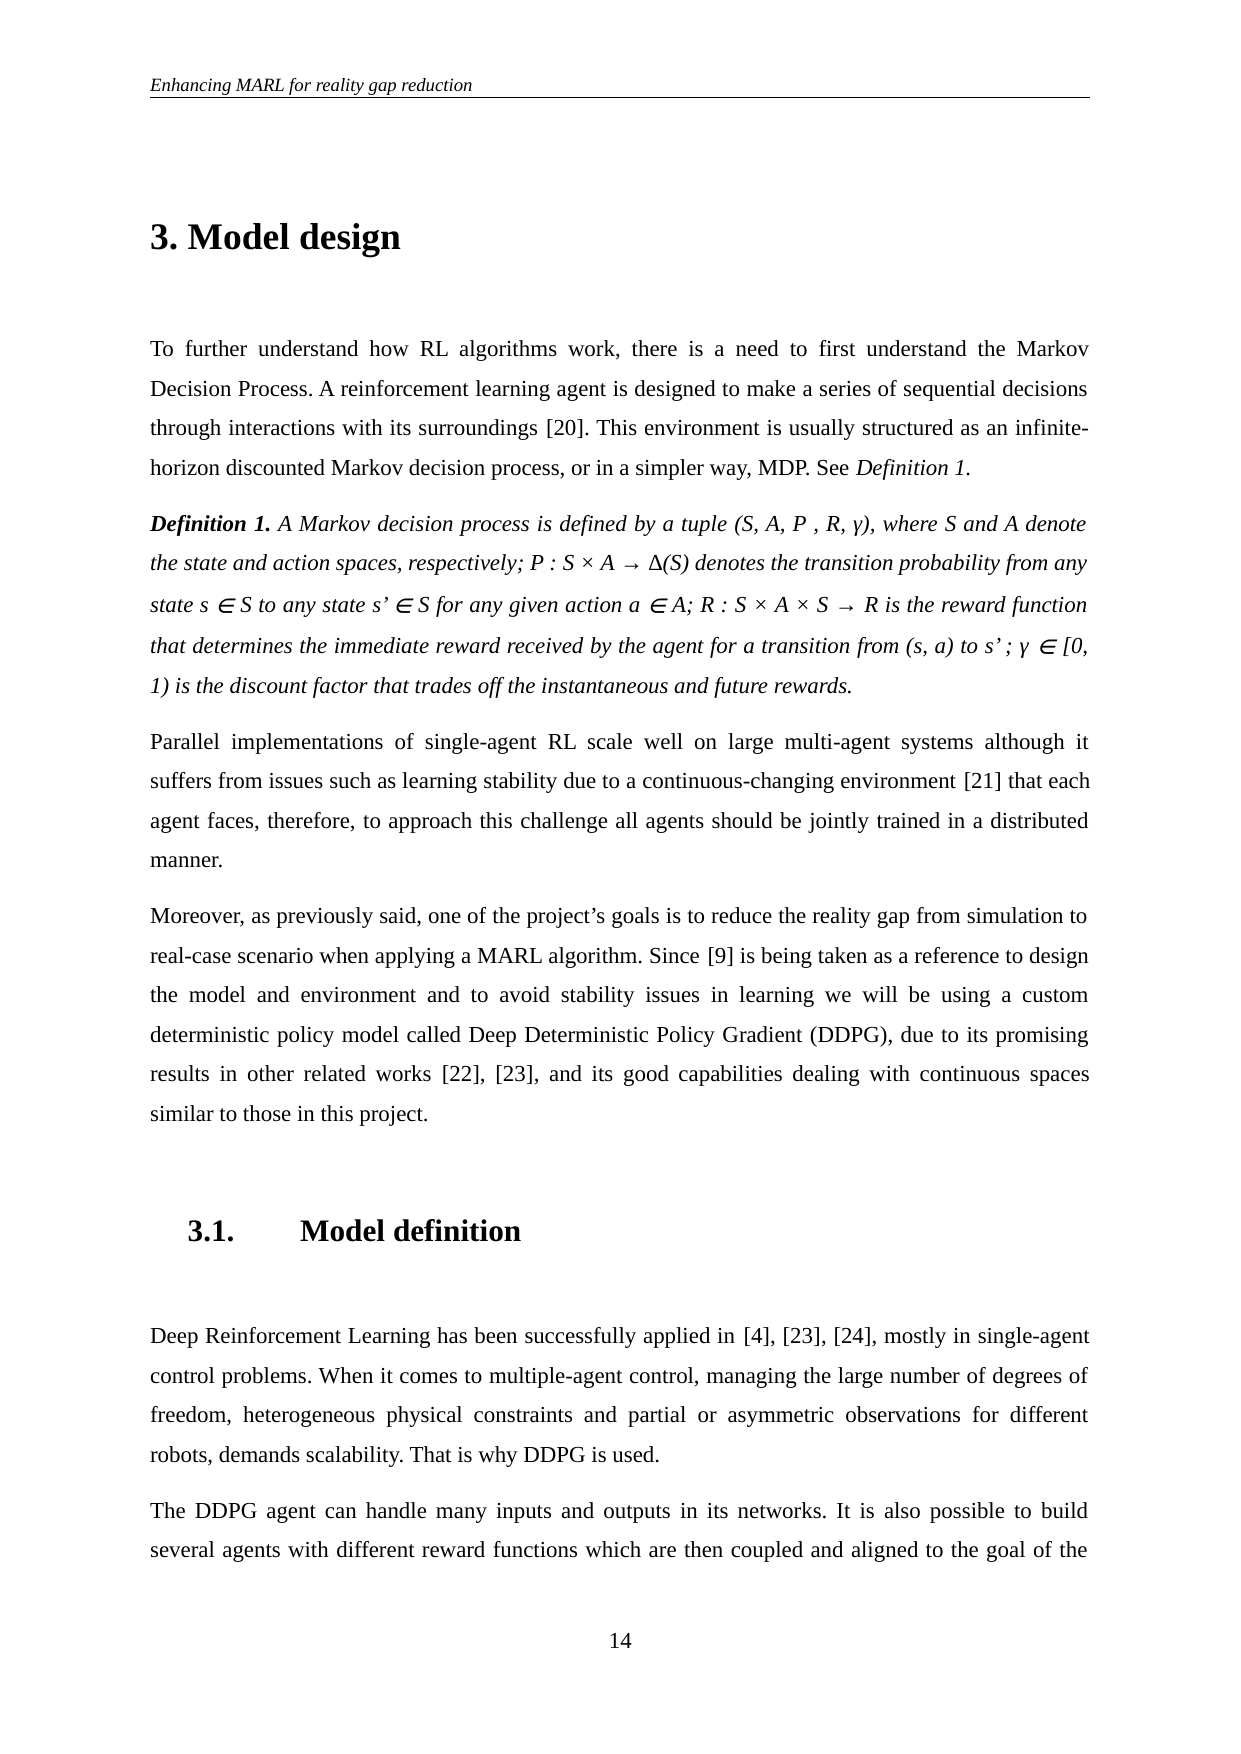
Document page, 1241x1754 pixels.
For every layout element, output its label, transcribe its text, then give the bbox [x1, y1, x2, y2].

subtitle Model definition [187, 1212, 1090, 1248]
text Parallel implementations of single-agent RL scale well on large multi-agent systems although it suffers from issues such as learning stability due to a continuous-changing environment [21] that each agent faces, therefore, to approach this challenge all agents should be jointly trained in a distributed manner. [150, 728, 1090, 873]
text Deep Reinforcement Learning has been successfully applied in [4], [23], [24], mostly in single-agent control problems. When it comes to multiple-agent control, managing the large number of degrees of freedom, heterogeneous physical constraints and partial or asymmetric observations for different robots, demands scalability. That is why DDPG is used. [150, 1322, 1090, 1467]
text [150, 1497, 1090, 1563]
text To further understand how RL algorithms work, there is a need to first understand the Markov Decision Process. A reinforcement learning agent is designed to make a series of sequential decisions through interactions with its surroundings [20]. This environment is usually structured as an infinite-horizon discounted Markov decision process, or in a simpler way, MDP. See Definition 1. [150, 335, 1090, 480]
text Moreover, as previously said, one of the project’s goals is to reduce the reality gap from simulation to real-case scenario when applying a MARL algorithm. Since [9] is being taken as a reference to design the model and environment and to avoid stability issues in learning we will be using a custom deterministic policy model called Deep Deterministic Policy Gradient (DDPG), due to its promising results in other related works [22], [23], and its good capabilities dealing with continuous spaces similar to those in this project. [150, 902, 1090, 1126]
text Definition 1. A Markov decision process is defined by a tuple (S, A, P , R, γ), where S and A denote the state and action spaces, respectively; P : S × A → ∆(S) denotes the transition probability from any state s ∈ S to any state s’ ∈ S for any given action a ∈ A; R : S × A × S → R is the reward function that determines the immediate reward received by the agent for a transition from (s, a) to s’ ; γ ∈ [0, 1) is the discount factor that trades off the instantaneous and future rewards. [150, 510, 1090, 698]
subtitle Model design [150, 214, 1090, 258]
